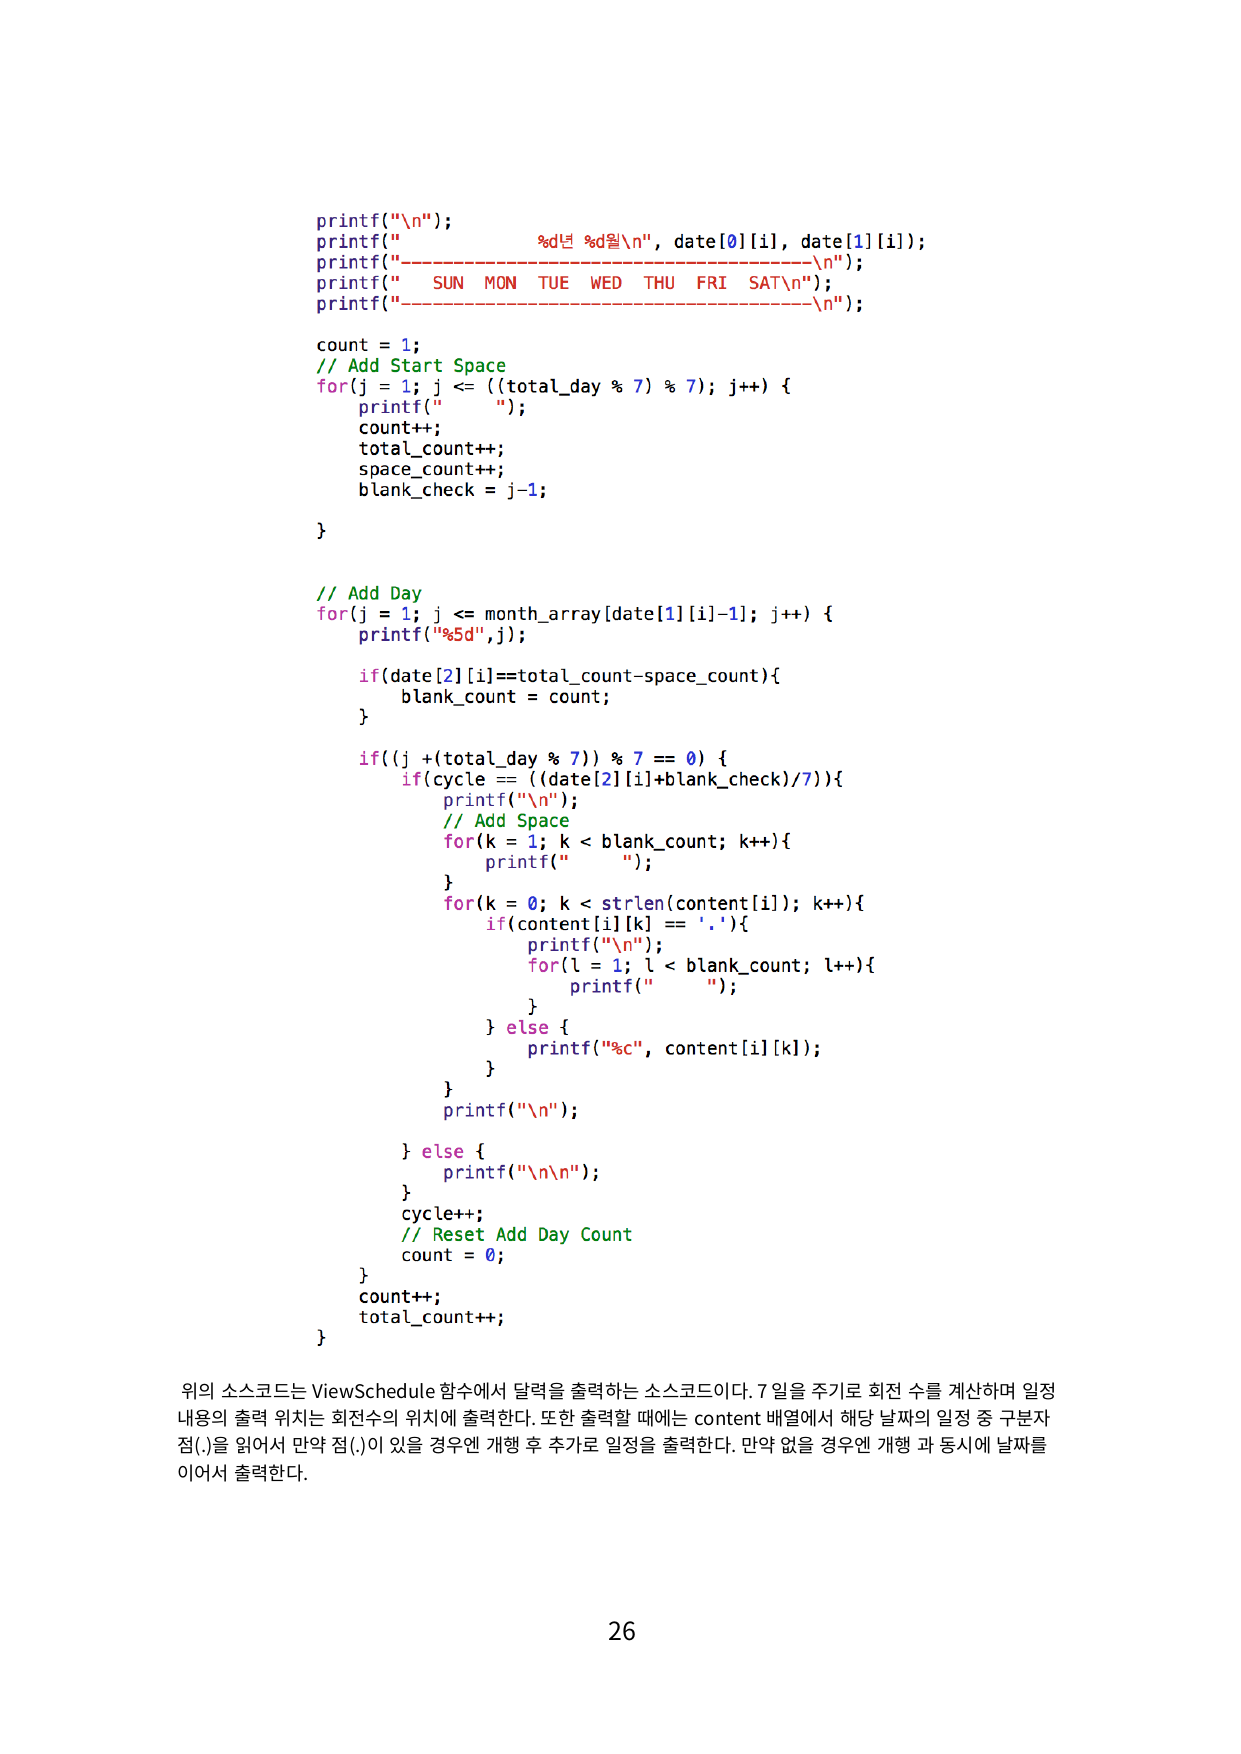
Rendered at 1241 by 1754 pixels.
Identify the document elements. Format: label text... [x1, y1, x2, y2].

picture [309, 206, 932, 1350]
text 위의 소스코드는 ViewSchedule함수에서 달력을 출력하는 소스코드이다. 7일을 주기로 회전 수를 계산하며 일정 내용의 출력 위치는 회전수의 위치에 출력한다. 또한 출력할 때에는 content배열에서 해당 날짜의 일정 중 구분자 점(.)을 읽어서 만약 점(.)이 있을 경우엔 개행 후 추가로 일정을 출력한다. 만약 없을 경우엔 개행 과 동시에 날짜를 이어서 출력한다. [177, 1377, 1063, 1486]
